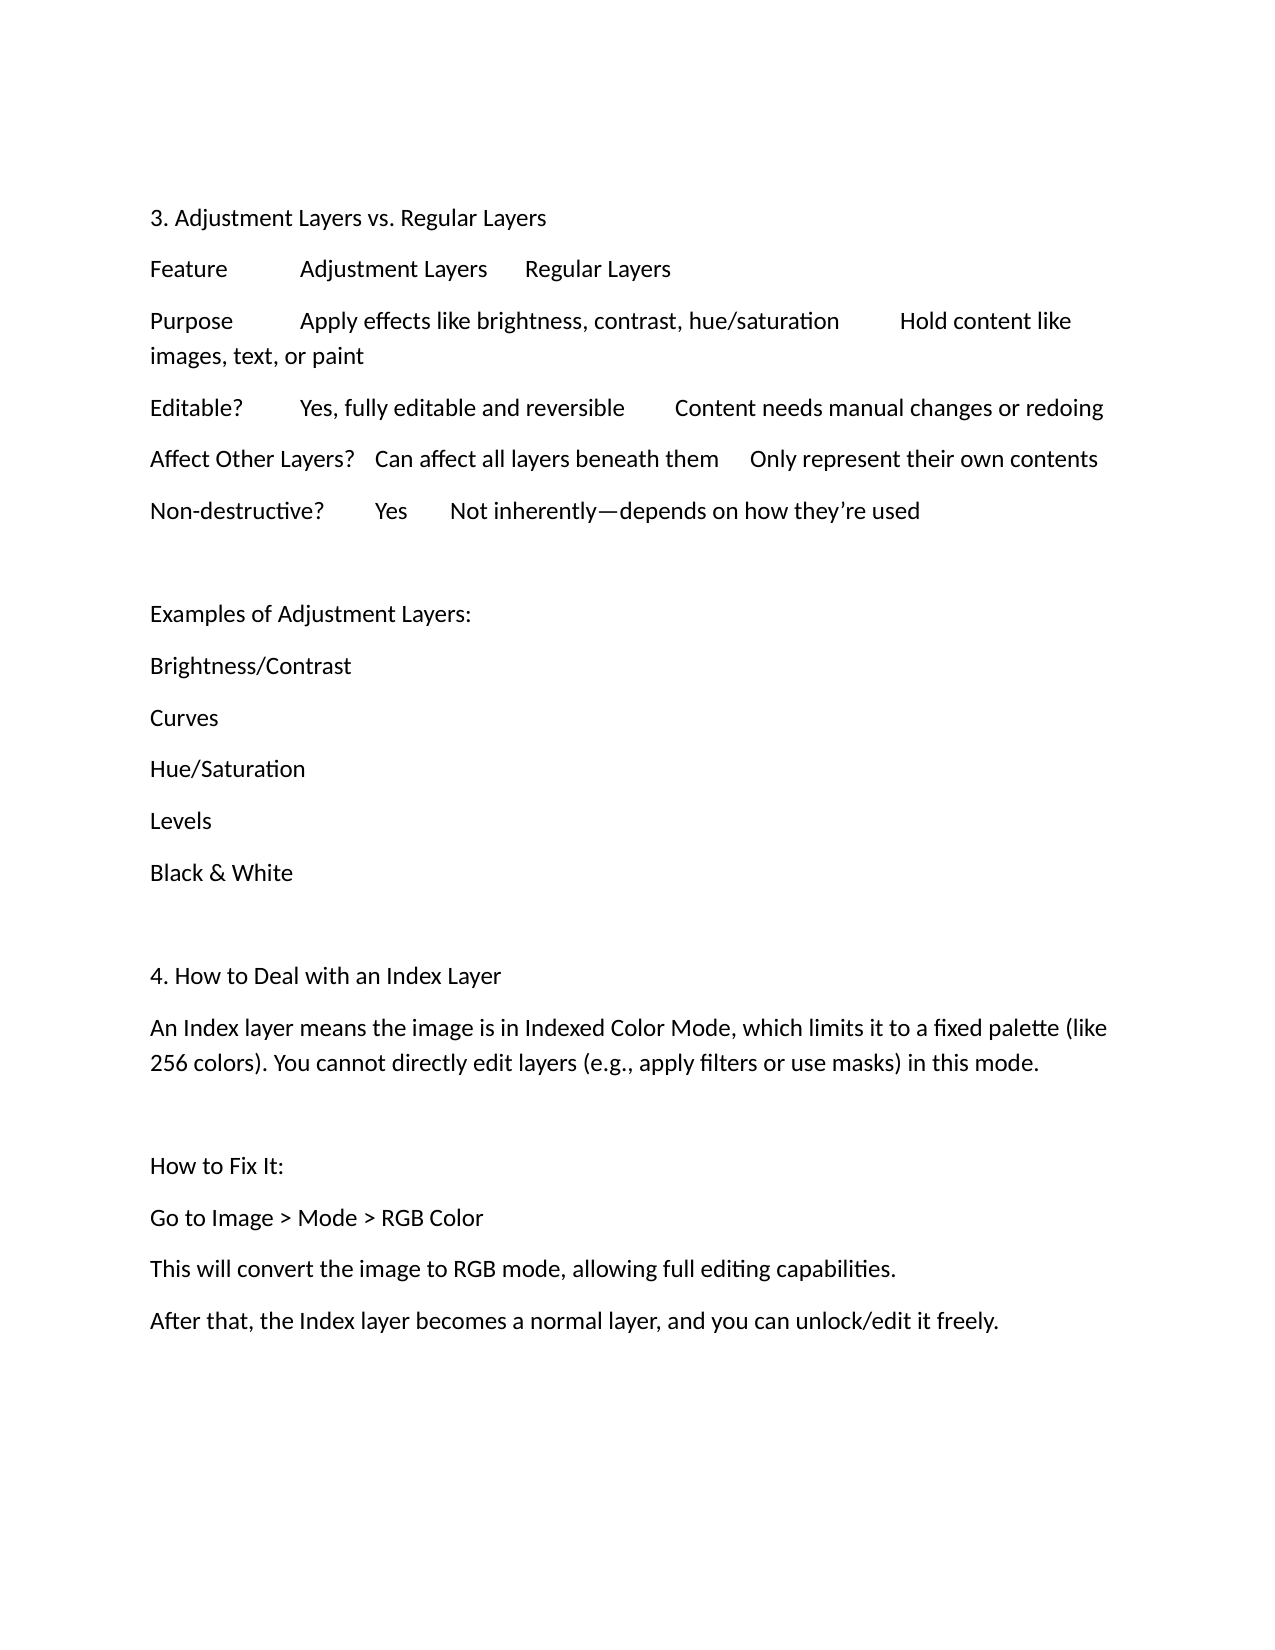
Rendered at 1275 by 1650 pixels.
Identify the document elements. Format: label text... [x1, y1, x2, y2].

text Levels [150, 805, 1125, 836]
text Editable? Yes, fully editable and reversible Content needs manual changes or redoing [150, 392, 1125, 422]
text After that, the Index layer becomes a normal layer, and you can unlock/edit it freely. [150, 1305, 1125, 1336]
text Curves [150, 702, 1125, 732]
text Examples of Adjustment Layers: [150, 598, 1125, 629]
text Feature Adjustment Layers Regular Layers [150, 253, 1125, 284]
text Purpose Apply effects like brightness, contrast, hue/saturation Hold content like images, text, or paint [150, 305, 1125, 371]
text 4. How to Deal with an Index Layer [150, 960, 1125, 991]
text This will convert the image to RGB mode, allowing full editing capabilities. [150, 1253, 1125, 1284]
text How to Fix It: [150, 1150, 1125, 1181]
text Brightness/Contrast [150, 650, 1125, 681]
text Black & White [150, 857, 1125, 887]
text An Index layer means the image is in Indexed Color Mode, which limits it to a fixed palette (like 256 colors). You cannot directly edit layers (e.g., apply filters or use masks) in this mode. [150, 1012, 1125, 1077]
text Go to Image > Mode > RGB Color [150, 1202, 1125, 1232]
text Non-destructive? Yes Not inherently—depends on how they’re used [150, 495, 1125, 526]
text Affect Other Layers? Can affect all layers beneath them Only represent their own contents [150, 443, 1125, 474]
text Hue/Saturation [150, 753, 1125, 784]
text 3. Adjustment Layers vs. Regular Layers [150, 202, 1125, 232]
